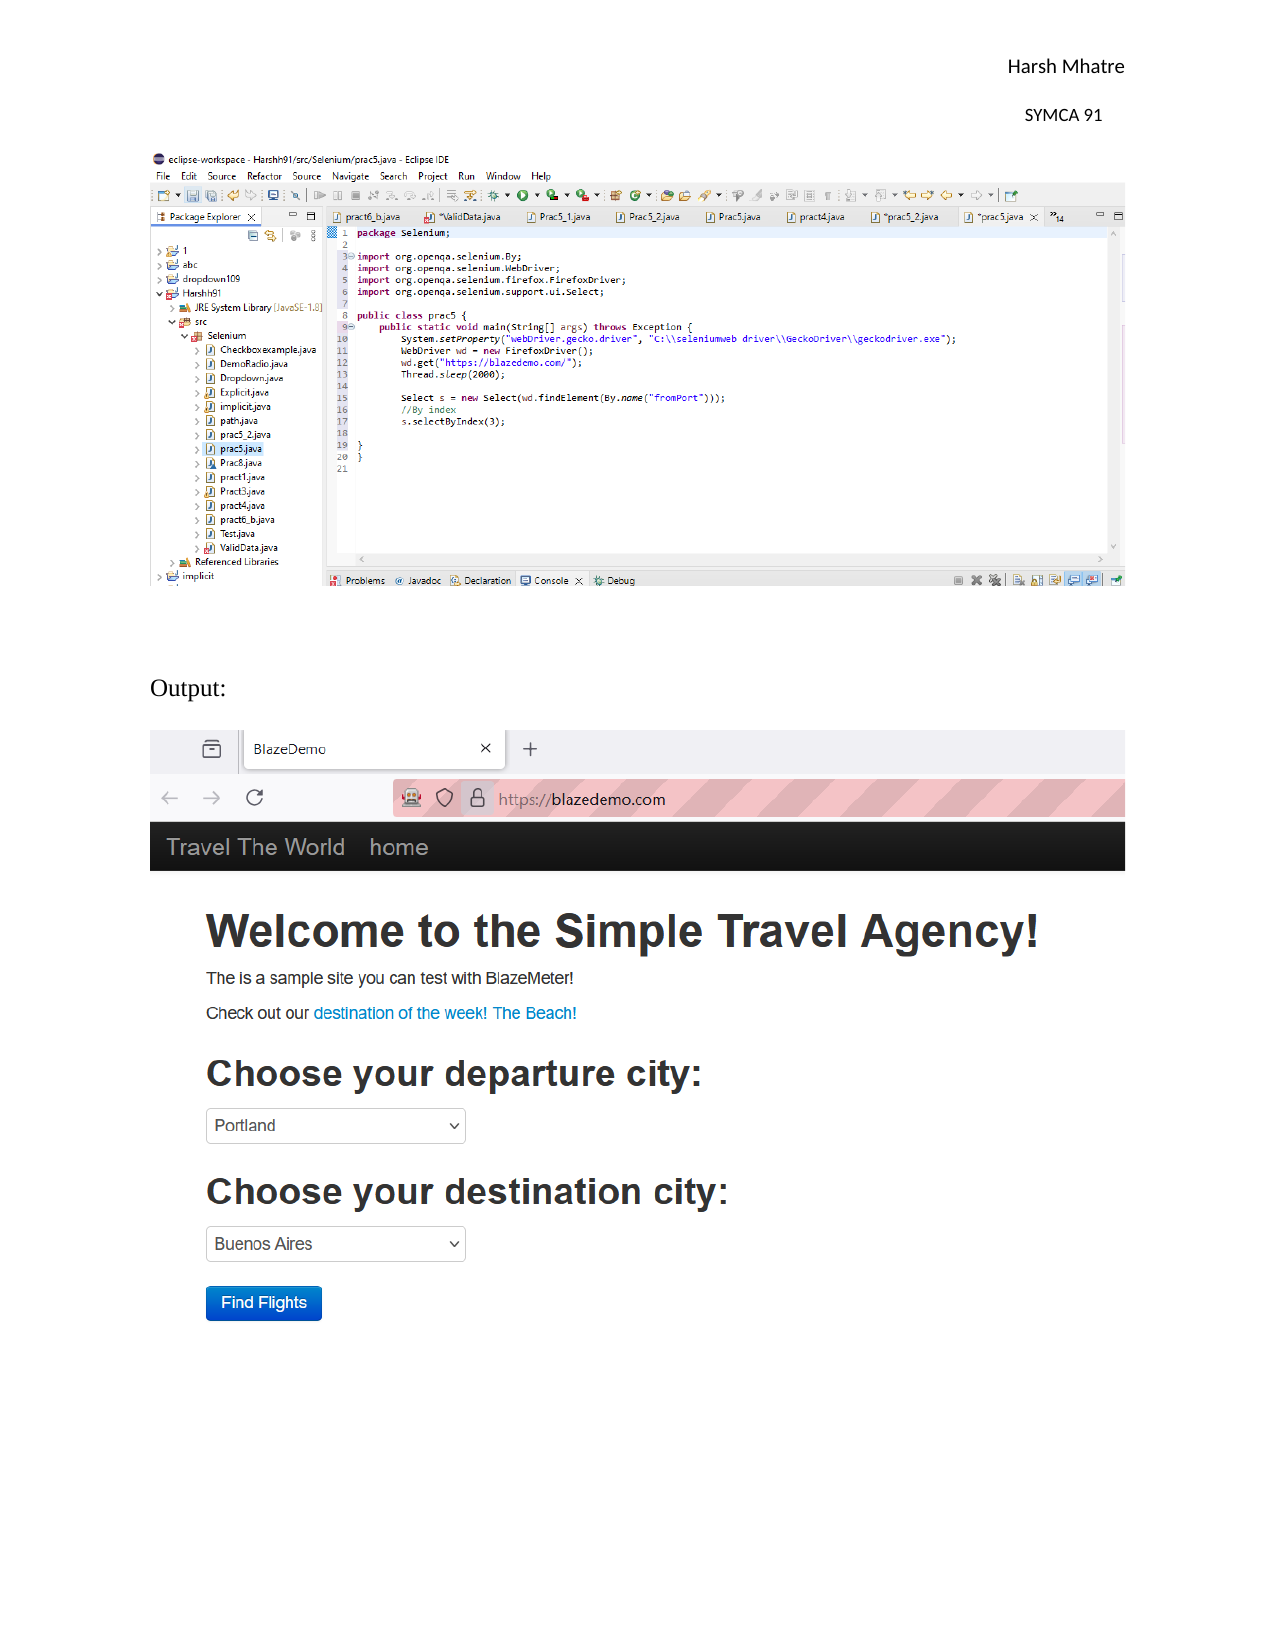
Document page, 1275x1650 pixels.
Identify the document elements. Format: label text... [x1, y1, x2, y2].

picture [150, 150, 1125, 586]
picture [150, 730, 1125, 1357]
text Output: [150, 673, 1125, 702]
